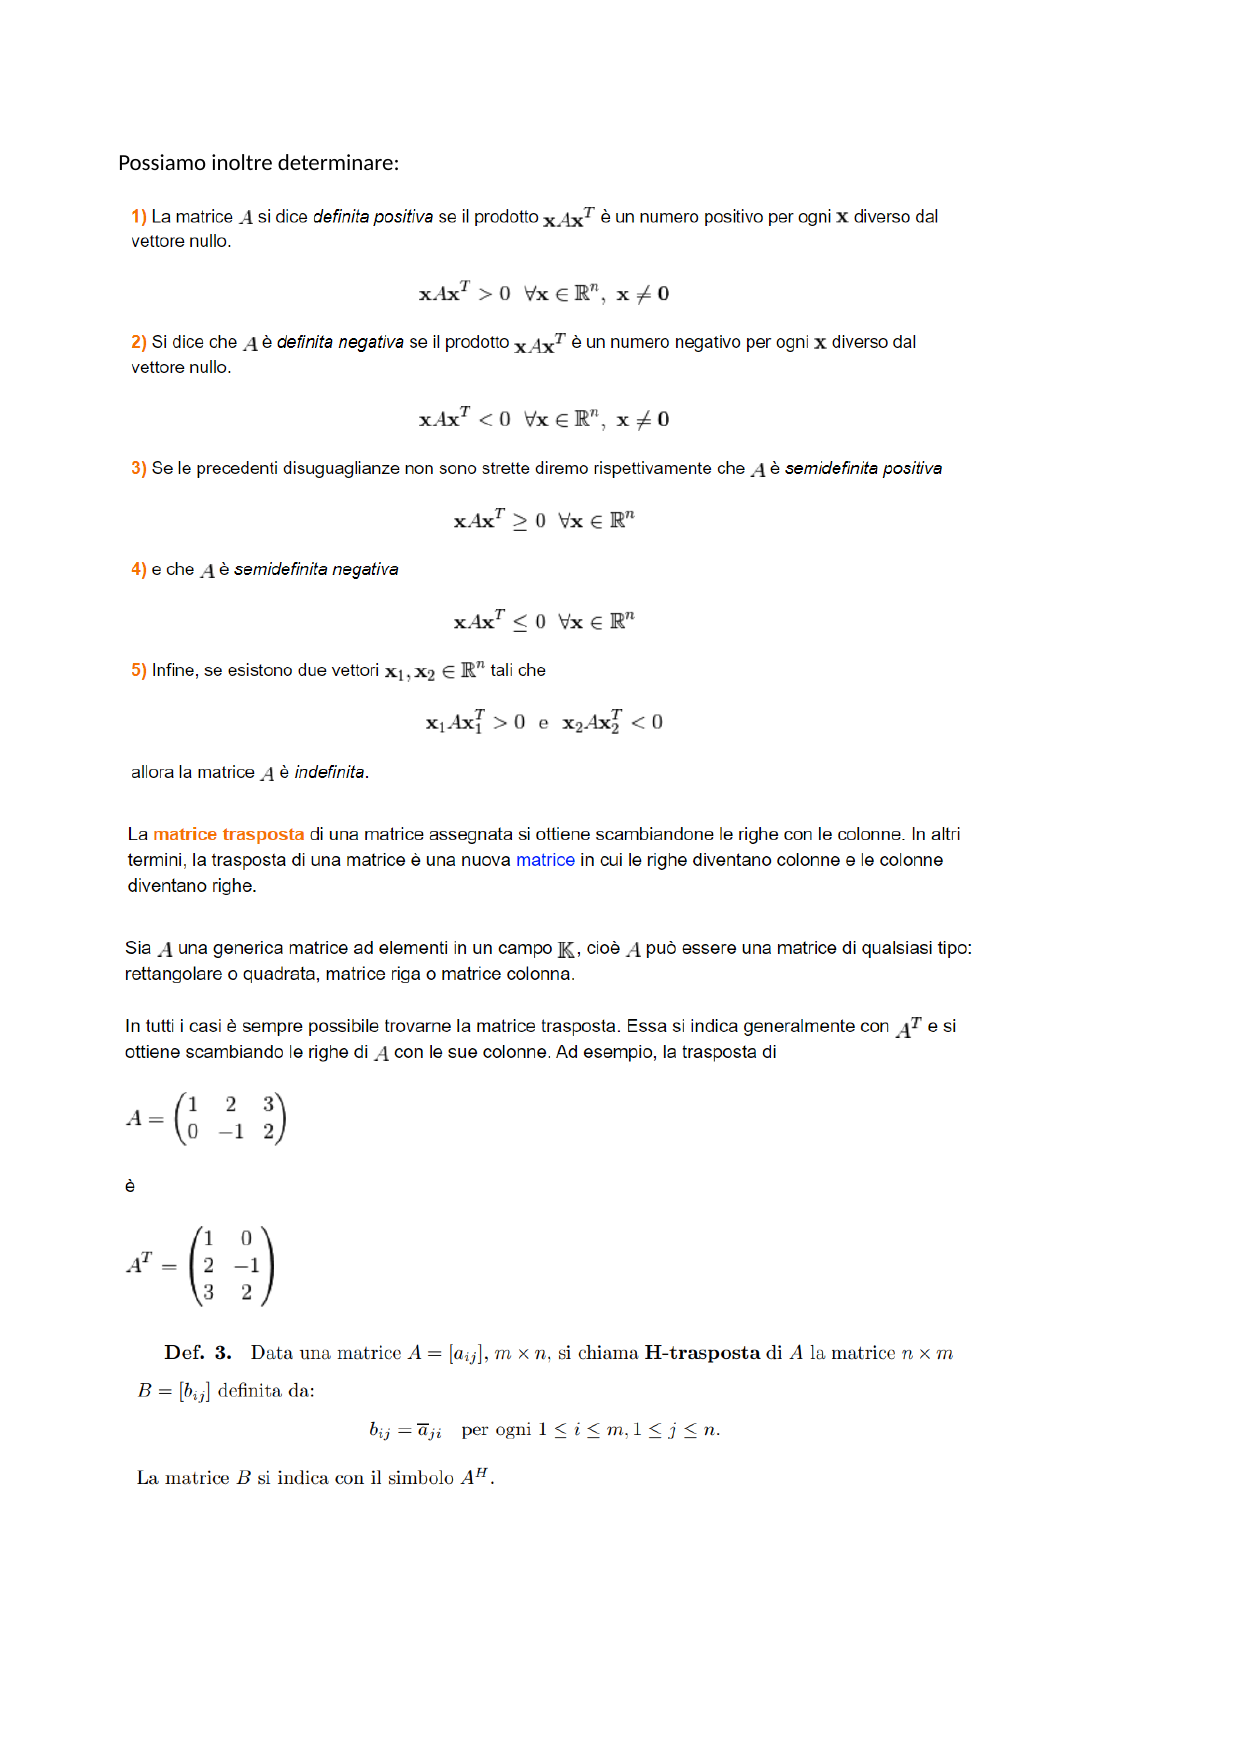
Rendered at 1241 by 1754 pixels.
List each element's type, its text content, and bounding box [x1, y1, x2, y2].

picture [118, 194, 976, 798]
picture [118, 1334, 982, 1502]
text Possiamo inoltre determinare: [118, 148, 1122, 176]
picture [118, 816, 982, 909]
picture [118, 927, 982, 1316]
